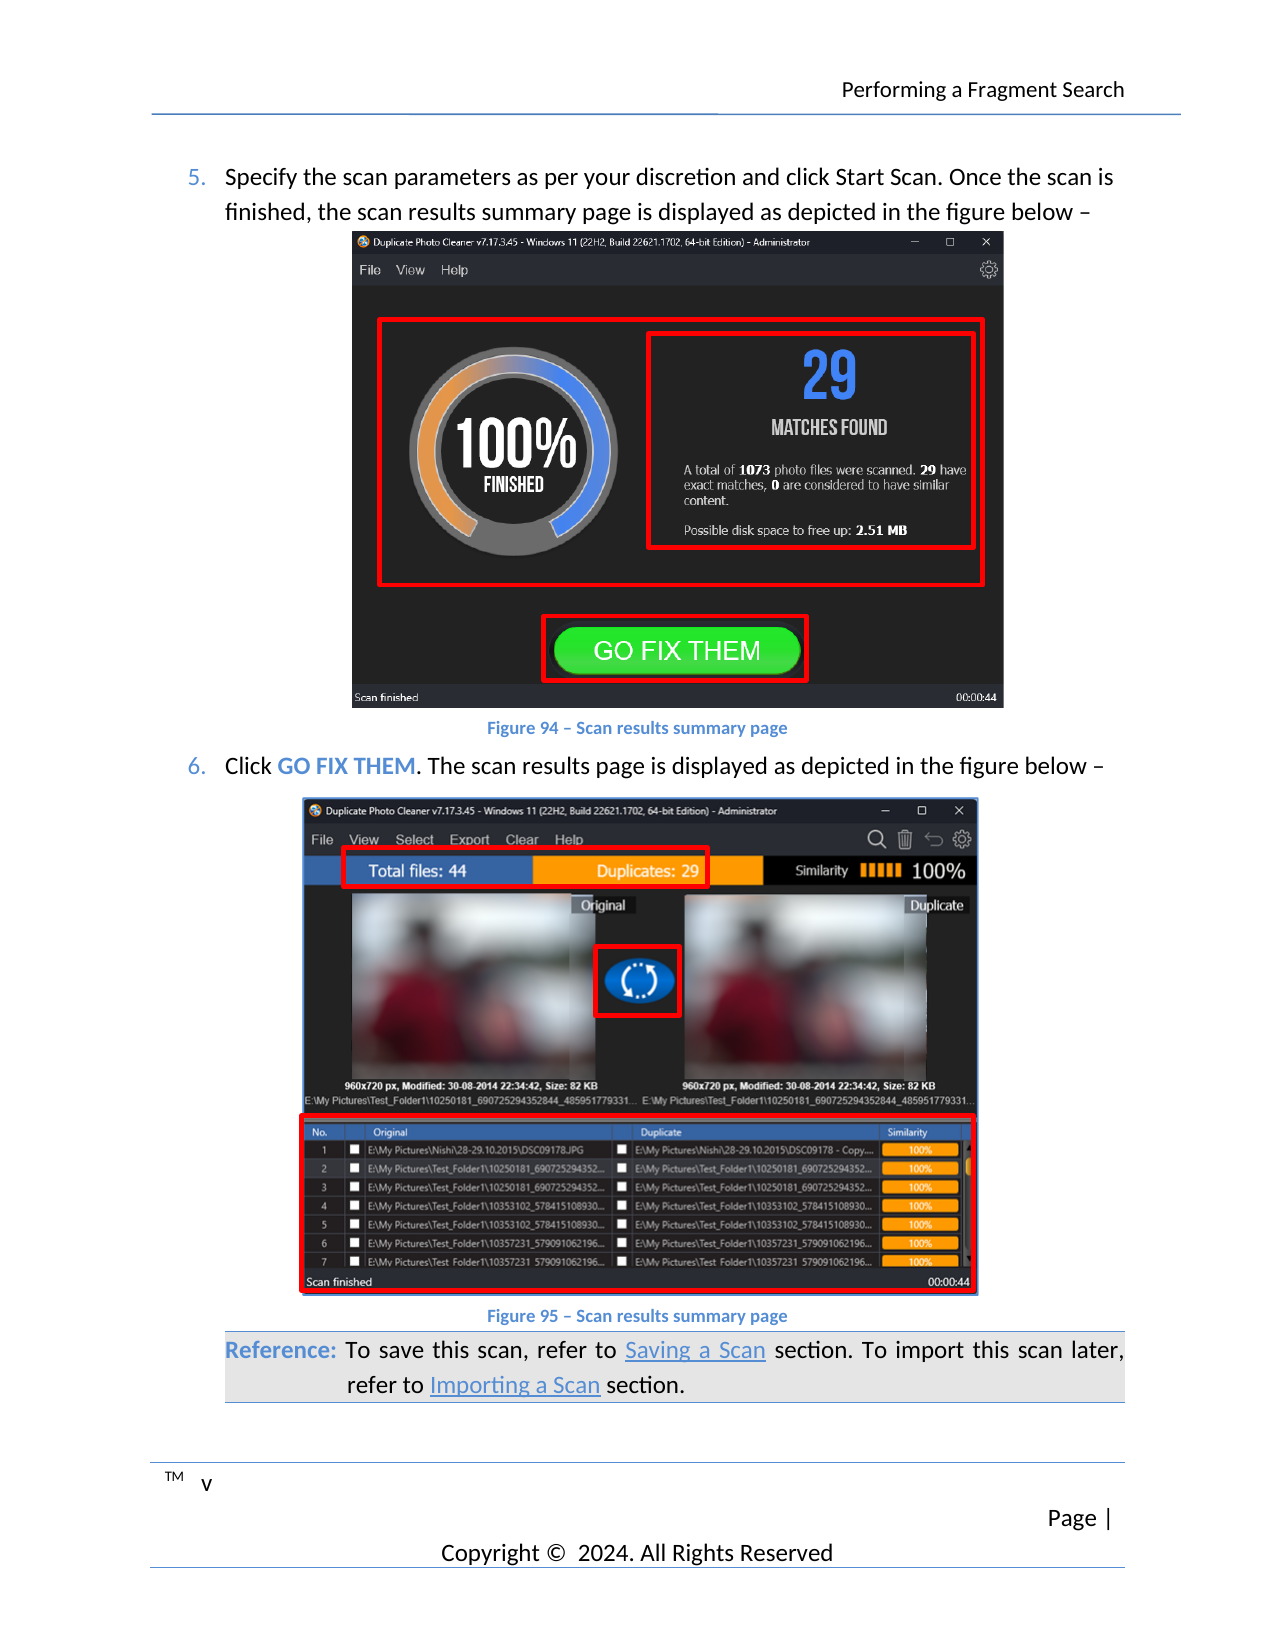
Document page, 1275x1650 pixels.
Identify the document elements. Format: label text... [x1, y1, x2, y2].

picture [352, 231, 1004, 708]
picture [302, 797, 979, 1296]
list Specify the scan parameters as per your discretion and click Start Scan. Once the scan is finished, the scan results summary page is displayed as depicted in the figure below – [187, 161, 1125, 227]
picture [304, 1118, 971, 1288]
text Reference: To save this scan, refer to Saving a Scan section. To import this scan later, refer to Importing a Scan section. [225, 1332, 1125, 1402]
list Click GO FIX THEM. The scan results page is displayed as depicted in the figure below – [187, 750, 1125, 781]
text Figure 94 – Scan results summary page [150, 716, 1125, 739]
text Figure 95 – Scan results summary page [150, 1304, 1125, 1327]
